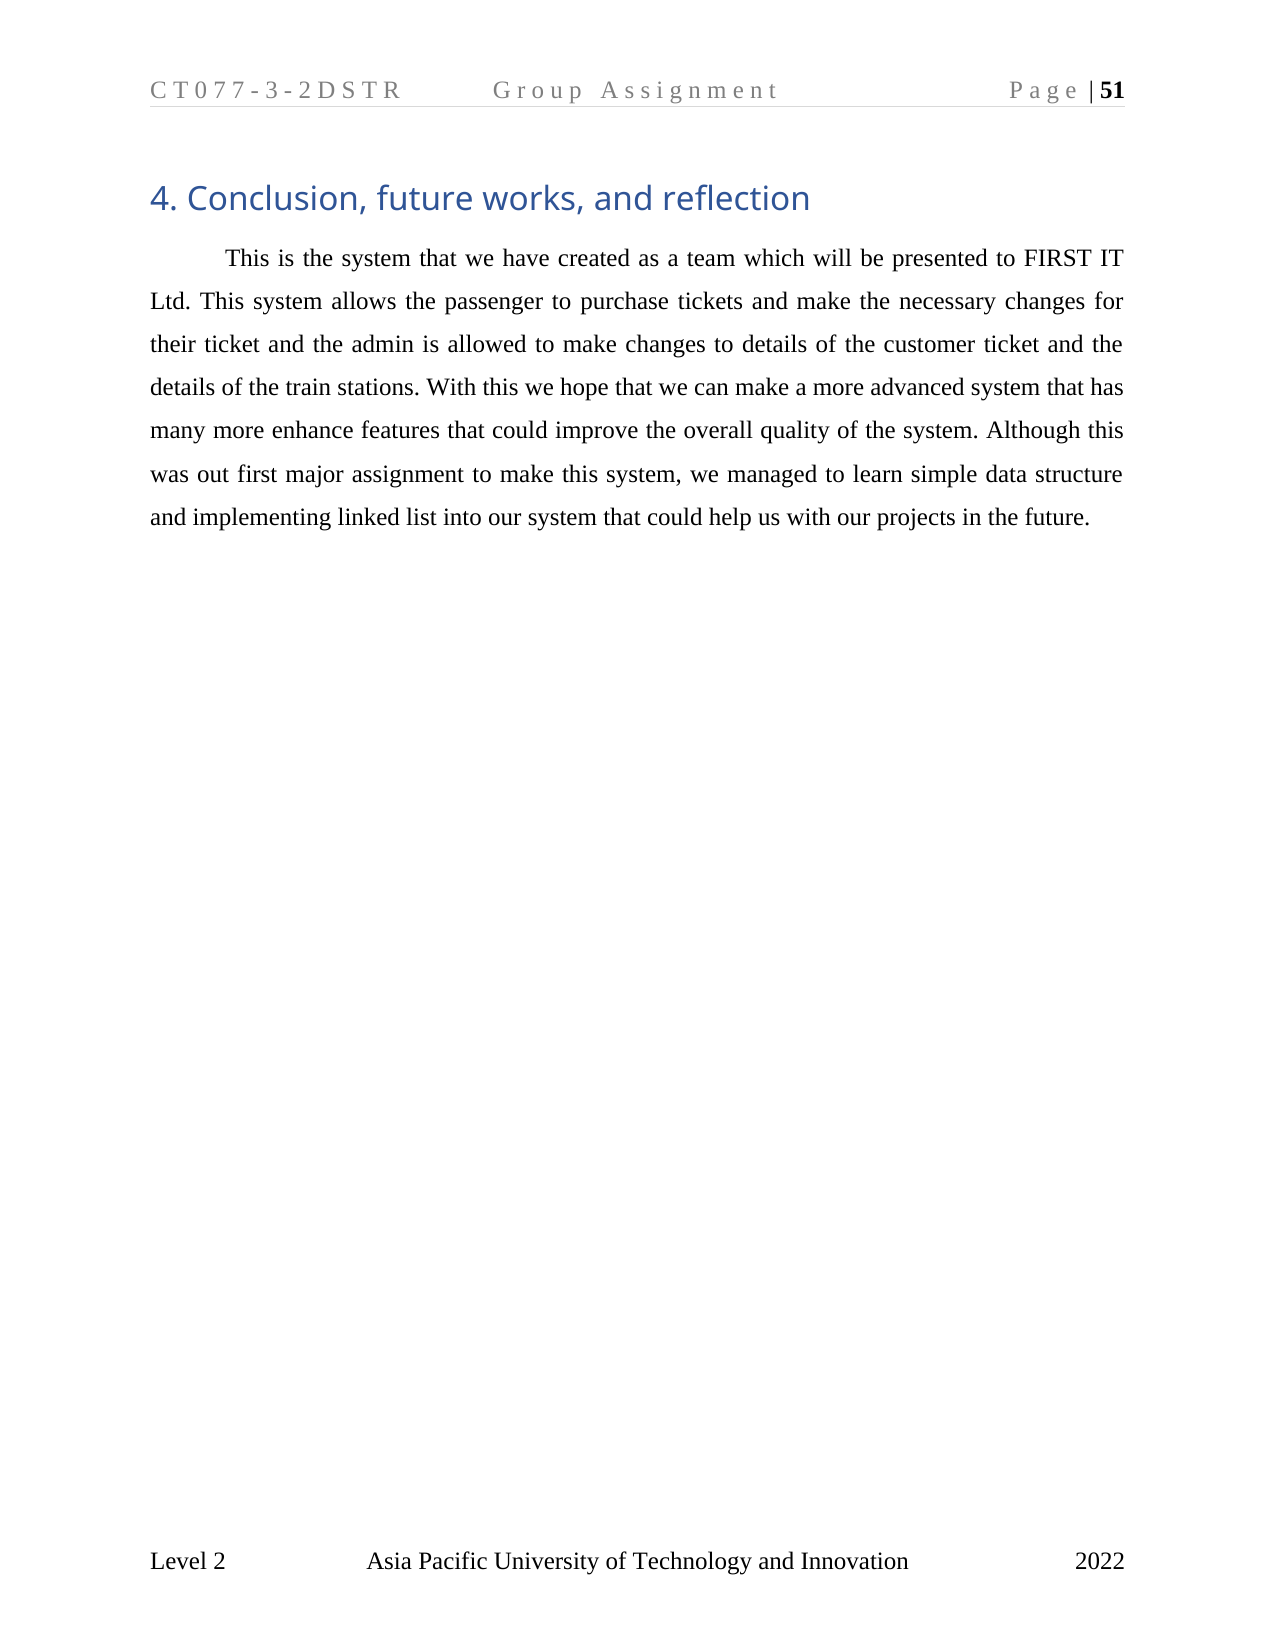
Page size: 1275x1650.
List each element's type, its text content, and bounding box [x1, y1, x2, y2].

subtitle 4. Conclusion, future works, and reflection [150, 175, 1125, 220]
text This is the system that we have created as a team which will be presented to FIRST IT Ltd. This system allows the passenger to purchase tickets and make the necessary changes for their ticket and the admin is allowed to make changes to details of the customer ticket and the details of the train stations. With this we hope that we can make a more advanced system that has many more enhance features that could improve the overall quality of the system. Although this was out first major assignment to make this system, we managed to learn simple data structure and implementing linked list into our system that could help us with our projects in the future. [150, 243, 1125, 531]
